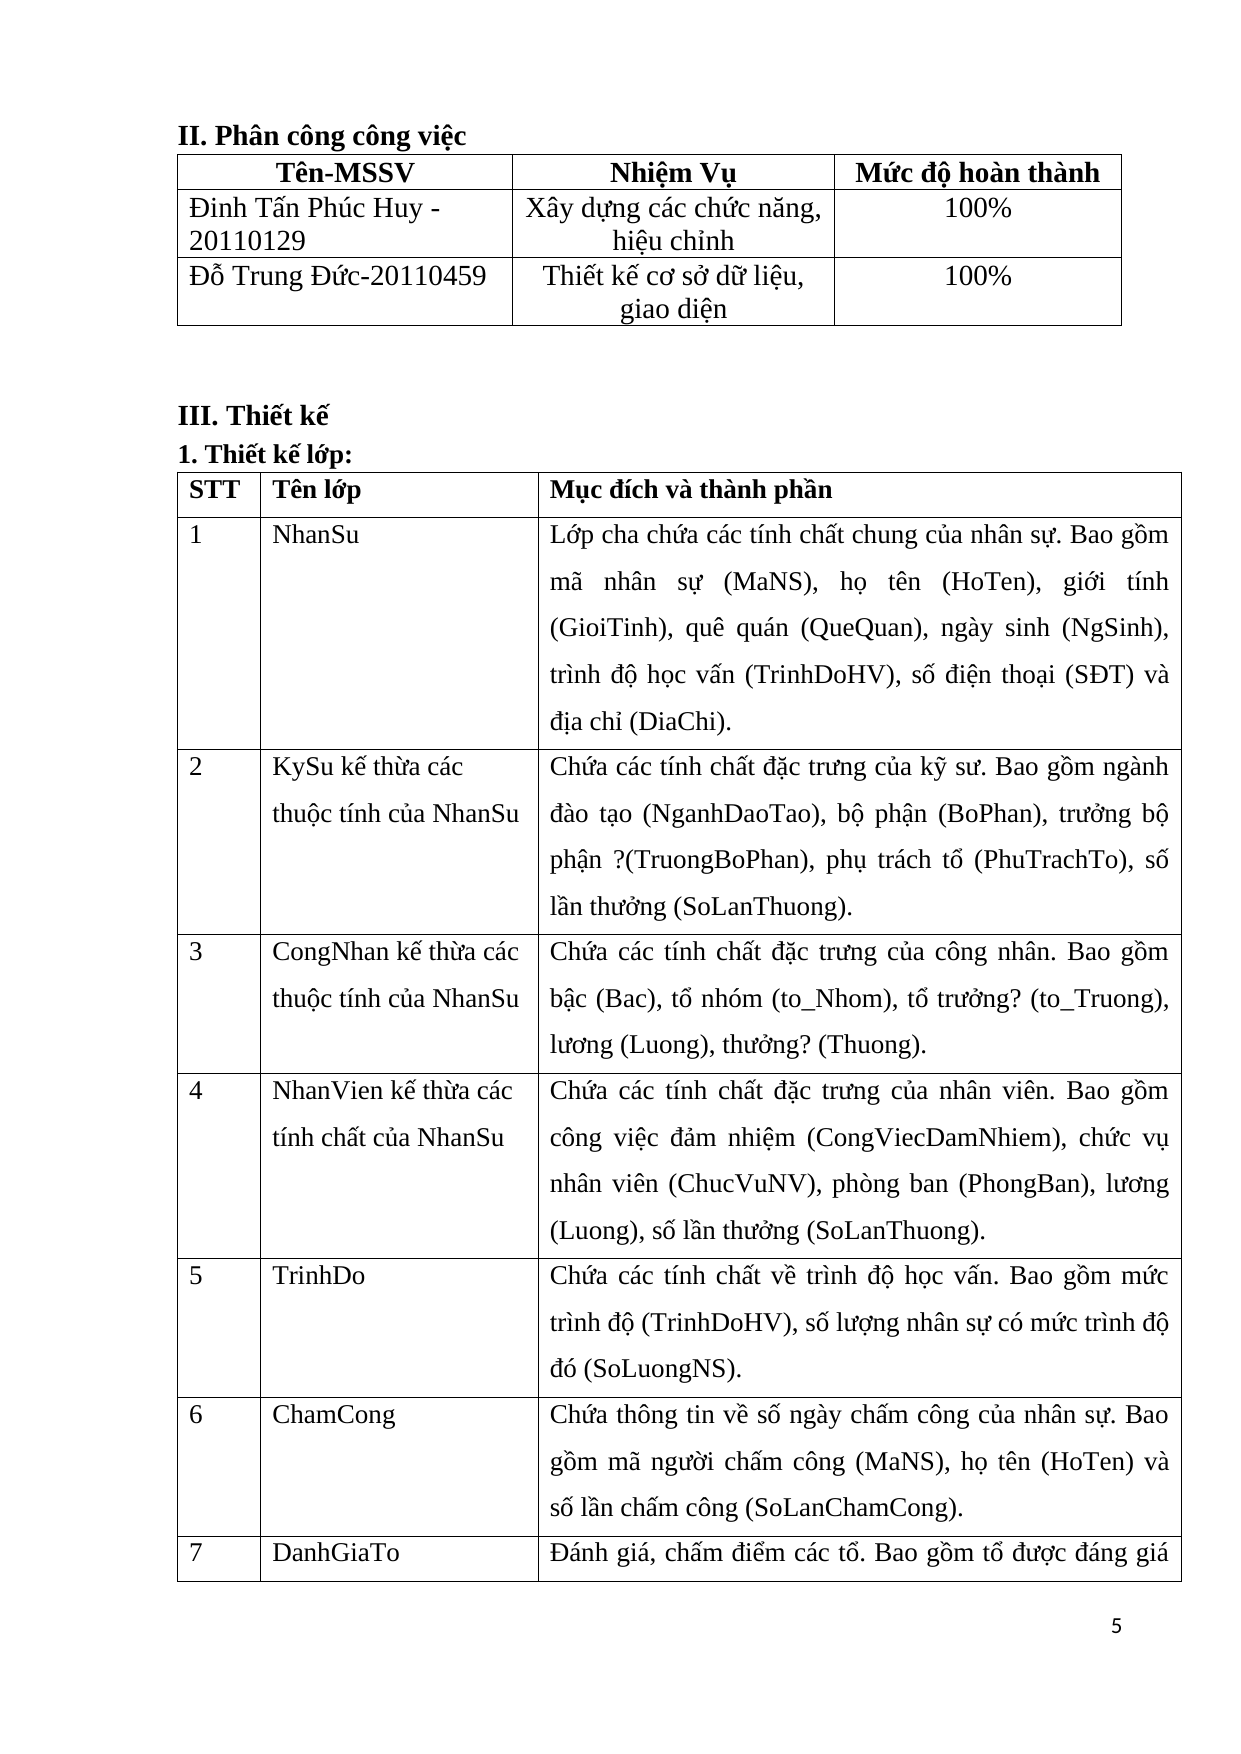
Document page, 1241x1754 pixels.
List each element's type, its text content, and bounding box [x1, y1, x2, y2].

table_cell 1 [178, 518, 260, 749]
table_header Mục đích và thành phần [539, 473, 1181, 517]
table_header Tên lớp [261, 473, 538, 517]
table_cell NhanVien kế thừa các tính chất của NhanSu [261, 1074, 538, 1258]
table_cell Chứa các tính chất về trình độ học vấn. Bao gồm mức trình độ (TrinhDoHV), số lượng nhân sự có mức trình độ đó (SoLuongNS). [539, 1259, 1181, 1397]
subtitle III. Thiết kế [177, 398, 1122, 431]
table_cell Xây dựng các chức năng, hiệu chỉnh [513, 190, 834, 257]
table_cell ChamCong [261, 1398, 538, 1536]
table_cell Chứa các tính chất đặc trưng của kỹ sư. Bao gồm ngành đào tạo (NganhDaoTao), bộ phận (BoPhan), trưởng bộ phận ?(TruongBoPhan), phụ trách tổ (PhuTrachTo), số lần thưởng (SoLanThuong). [539, 750, 1181, 934]
table_cell Chứa thông tin về số ngày chấm công của nhân sự. Bao gồm mã người chấm công (MaNS), họ tên (HoTen) và số lần chấm công (SoLanChamCong). [539, 1398, 1181, 1536]
table_header Nhiệm Vụ [513, 155, 834, 189]
table_cell Thiết kế cơ sở dữ liệu, giao diện [513, 258, 834, 325]
table_cell 7 [178, 1537, 260, 1581]
table_cell Chứa các tính chất đặc trưng của nhân viên. Bao gồm công việc đảm nhiệm (CongViecDamNhiem), chức vụ nhân viên (ChucVuNV), phòng ban (PhongBan), lương (Luong), số lần thưởng (SoLanThuong). [539, 1074, 1181, 1258]
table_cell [539, 1537, 1181, 1581]
table_cell 100% [835, 258, 1121, 325]
table_cell NhanSu [261, 518, 538, 749]
table_cell Chứa các tính chất đặc trưng của công nhân. Bao gồm bậc (Bac), tổ nhóm (to_Nhom), tổ trưởng? (to_Truong), lương (Luong), thưởng? (Thuong). [539, 935, 1181, 1073]
table_cell 2 [178, 750, 260, 934]
table_cell 100% [835, 190, 1121, 257]
table_header Tên-MSSV [178, 155, 512, 189]
table_cell 6 [178, 1398, 260, 1536]
table_cell Đinh Tấn Phúc Huy -20110129 [178, 190, 512, 257]
table_header STT [178, 473, 260, 517]
table_cell TrinhDo [261, 1259, 538, 1397]
table_cell 5 [178, 1259, 260, 1397]
table_cell DanhGiaTo [261, 1537, 538, 1581]
table_cell Lớp cha chứa các tính chất chung của nhân sự. Bao gồm mã nhân sự (MaNS), họ tên (HoTen), giới tính (GioiTinh), quê quán (QueQuan), ngày sinh (NgSinh), trình độ học vấn (TrinhDoHV), số điện thoại (SĐT) và địa chỉ (DiaChi). [539, 518, 1181, 749]
table_cell CongNhan kế thừa các thuộc tính của NhanSu [261, 935, 538, 1073]
table_cell 4 [178, 1074, 260, 1258]
table_cell KySu kế thừa các thuộc tính của NhanSu [261, 750, 538, 934]
subtitle 1. Thiết kế lớp: [177, 438, 1122, 469]
table_cell 3 [178, 935, 260, 1073]
subtitle II. Phân công công việc [177, 118, 1122, 152]
table_cell Đỗ Trung Đức-20110459 [178, 258, 512, 325]
table_header Mức độ hoàn thành [835, 155, 1121, 189]
